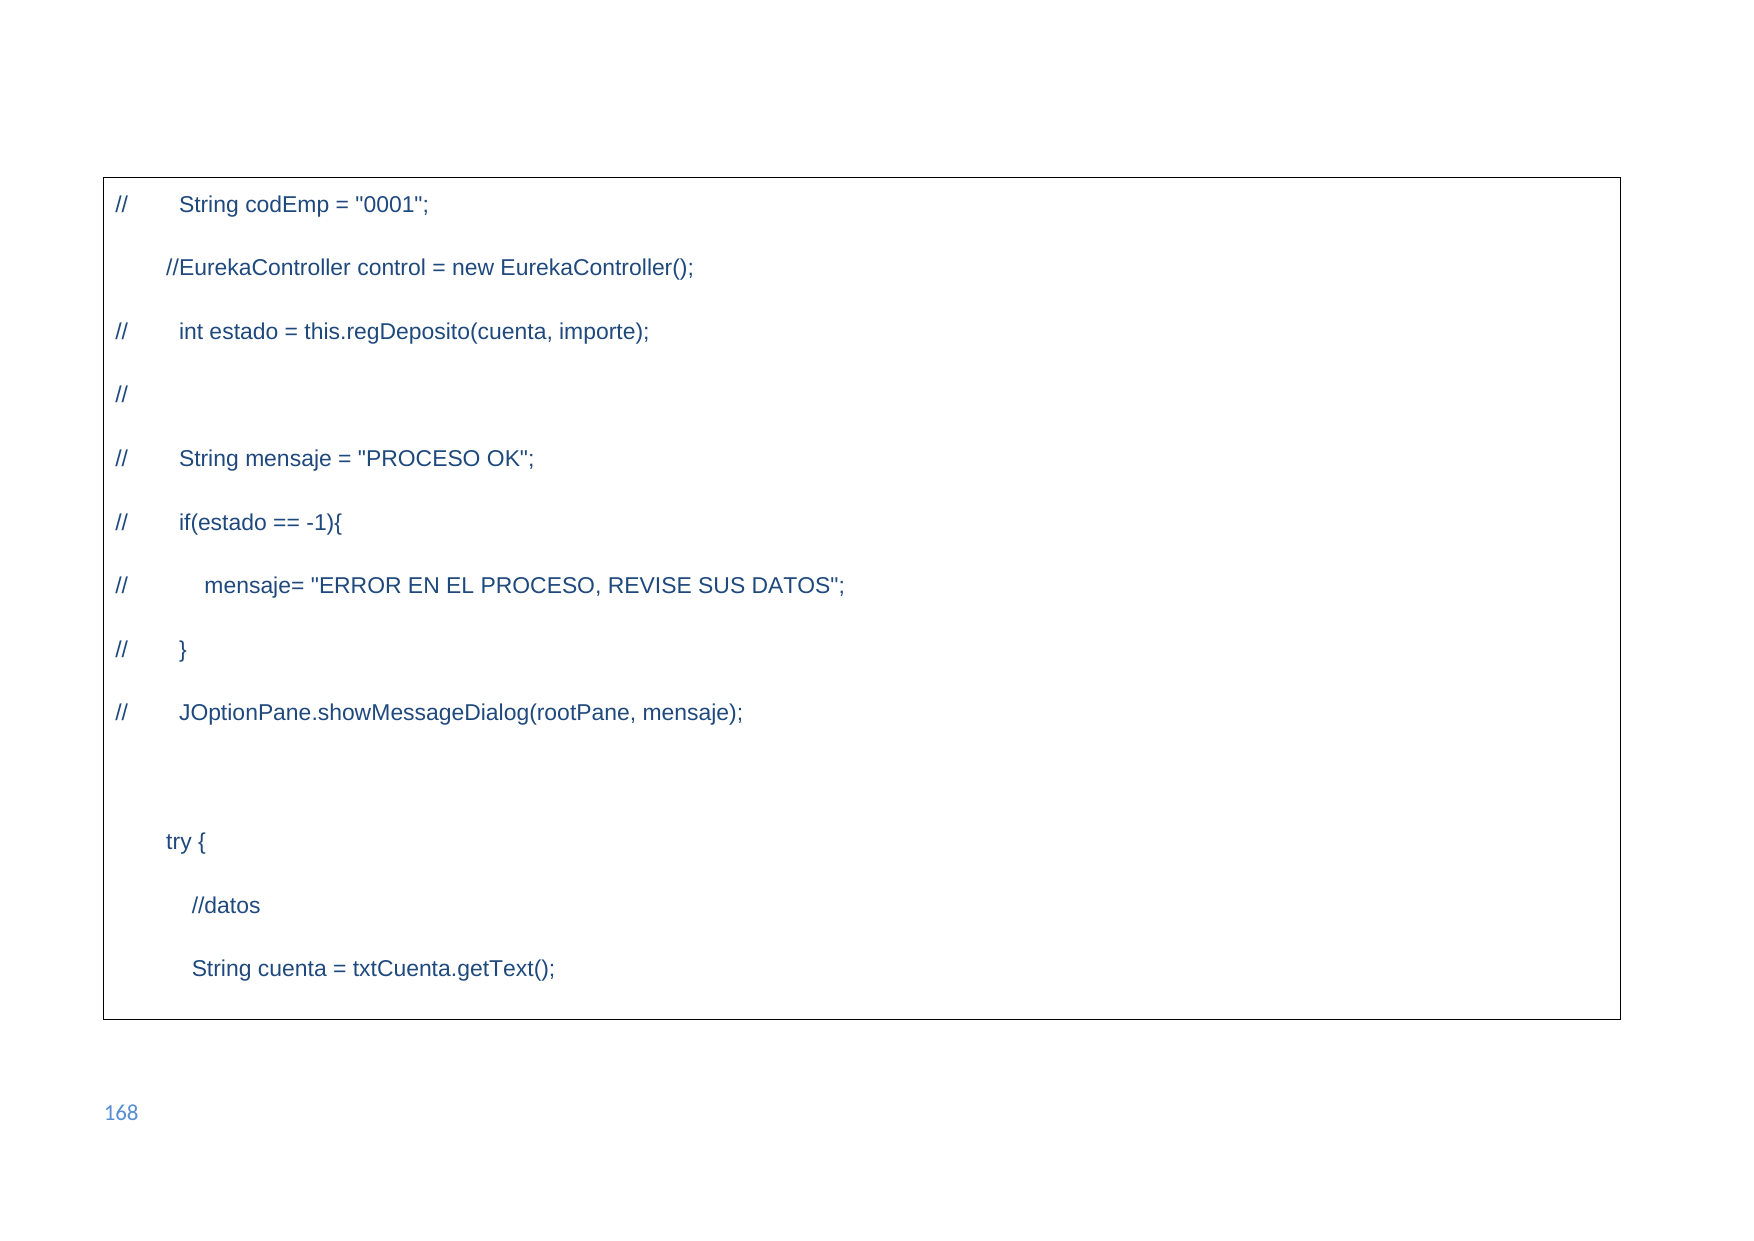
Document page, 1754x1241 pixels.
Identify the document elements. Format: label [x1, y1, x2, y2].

table_header [104, 178, 1620, 1019]
